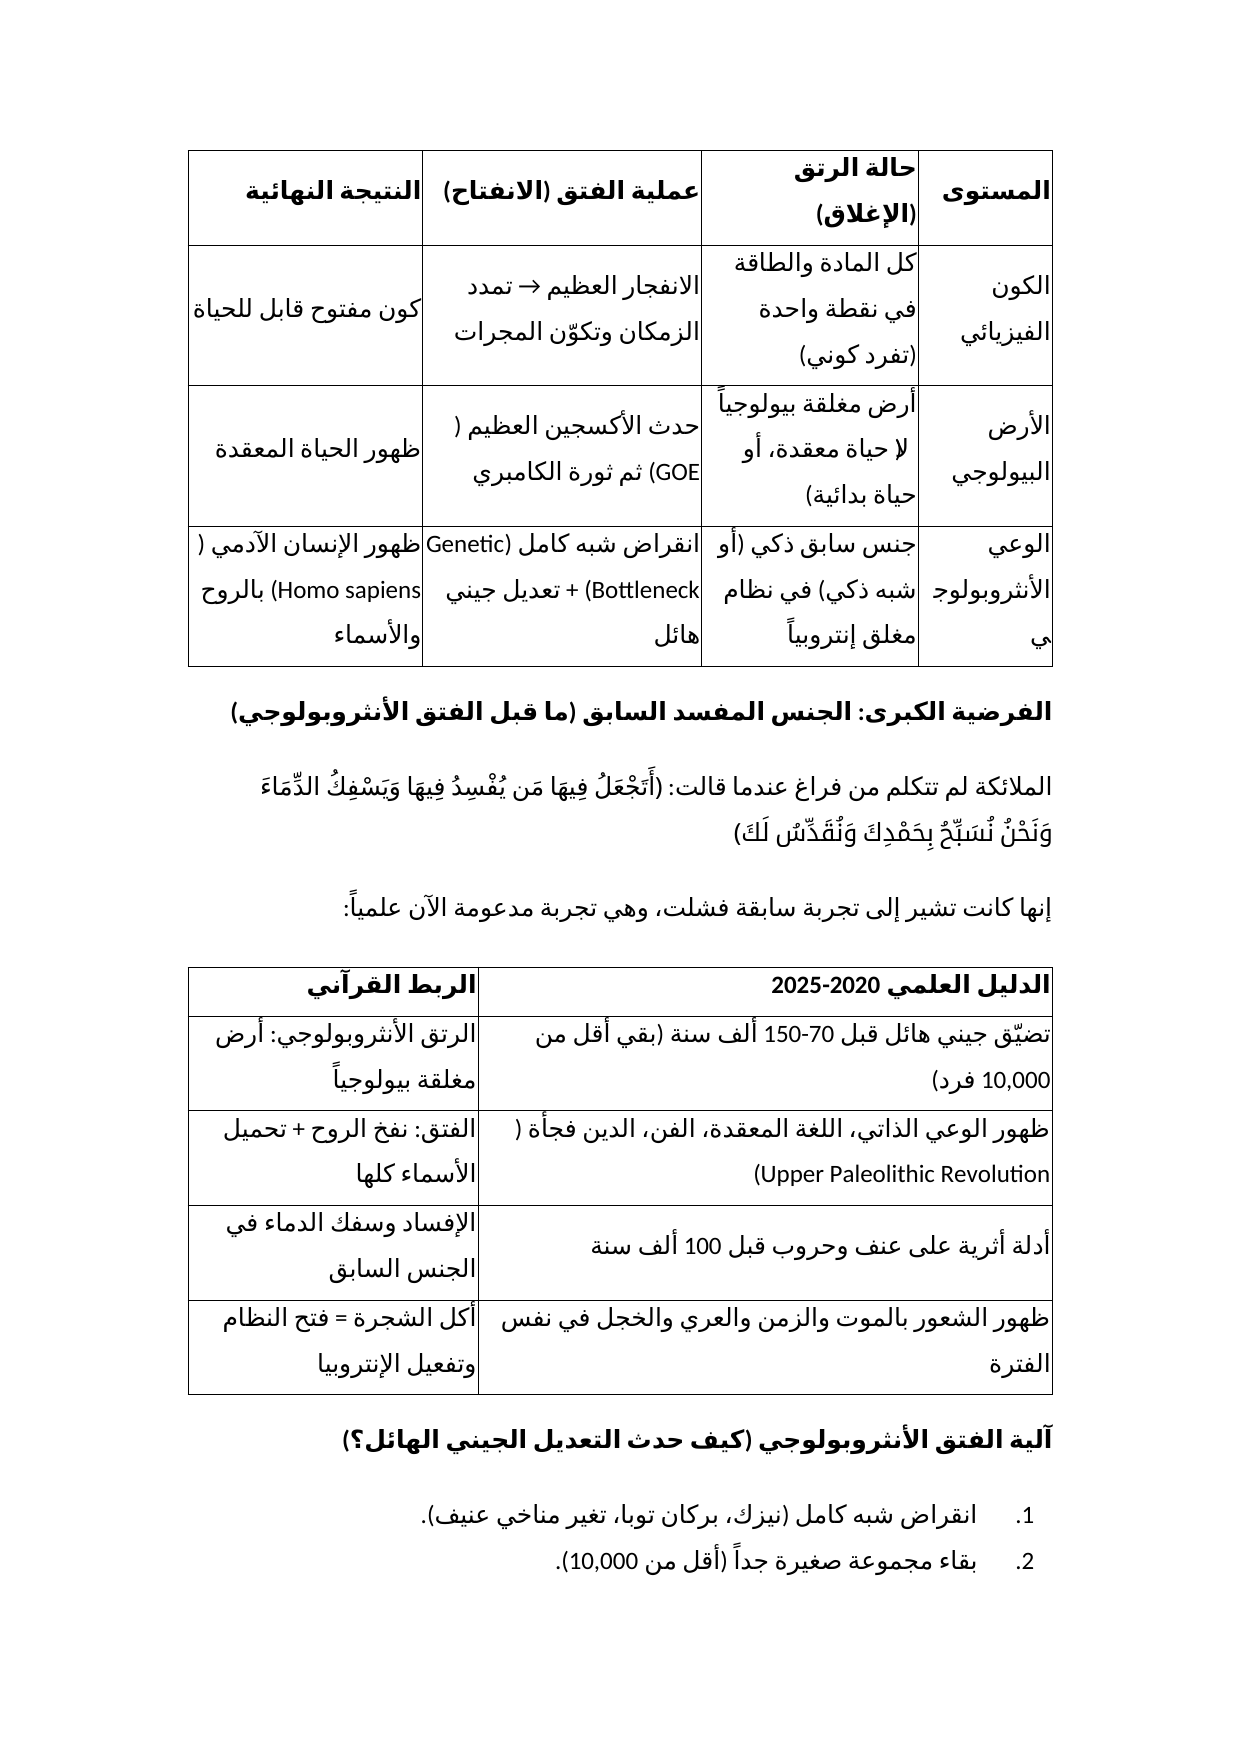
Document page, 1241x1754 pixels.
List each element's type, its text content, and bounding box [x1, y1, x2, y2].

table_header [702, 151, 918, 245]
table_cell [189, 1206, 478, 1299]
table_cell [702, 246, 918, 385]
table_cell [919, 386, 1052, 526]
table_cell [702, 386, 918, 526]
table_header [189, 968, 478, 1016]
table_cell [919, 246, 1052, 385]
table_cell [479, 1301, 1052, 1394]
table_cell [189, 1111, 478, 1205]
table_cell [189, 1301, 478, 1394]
text الفرضية الكبرى: الجنس المفسد السابق (ما قبل الفتق الأنثروبولوجي) [187, 696, 1053, 727]
list انقراض شبه كامل (نيزك، بركان توبا، تغير مناخي عنيف). [187, 1499, 1015, 1530]
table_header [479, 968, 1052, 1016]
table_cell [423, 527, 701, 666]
text الملائكة لم تتكلم من فراغ عندما قالت: ﴿أَتَجْعَلُ فِيهَا مَن يُفْسِدُ فِيهَا وَيَسْفِكُ الدِّمَاءَ وَنَحْنُ نُسَبِّحُ بِحَمْدِكَ وَنُقَدِّسُ لَكَ﴾ [187, 771, 1053, 847]
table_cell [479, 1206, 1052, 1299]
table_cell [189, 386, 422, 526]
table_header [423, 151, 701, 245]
list بقاء مجموعة صغيرة جداً (أقل من 10,000). [187, 1545, 1015, 1576]
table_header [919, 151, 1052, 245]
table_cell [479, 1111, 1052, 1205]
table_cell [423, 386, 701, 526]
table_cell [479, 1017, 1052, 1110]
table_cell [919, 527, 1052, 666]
text إنها كانت تشير إلى تجربة سابقة فشلت، وهي تجربة مدعومة الآن علمياً: [187, 892, 1053, 922]
text آلية الفتق الأنثروبولوجي (كيف حدث التعديل الجيني الهائل؟) [187, 1424, 1053, 1455]
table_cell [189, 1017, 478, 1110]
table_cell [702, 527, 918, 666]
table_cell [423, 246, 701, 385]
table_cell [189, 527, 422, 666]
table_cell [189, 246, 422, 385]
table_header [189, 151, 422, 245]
